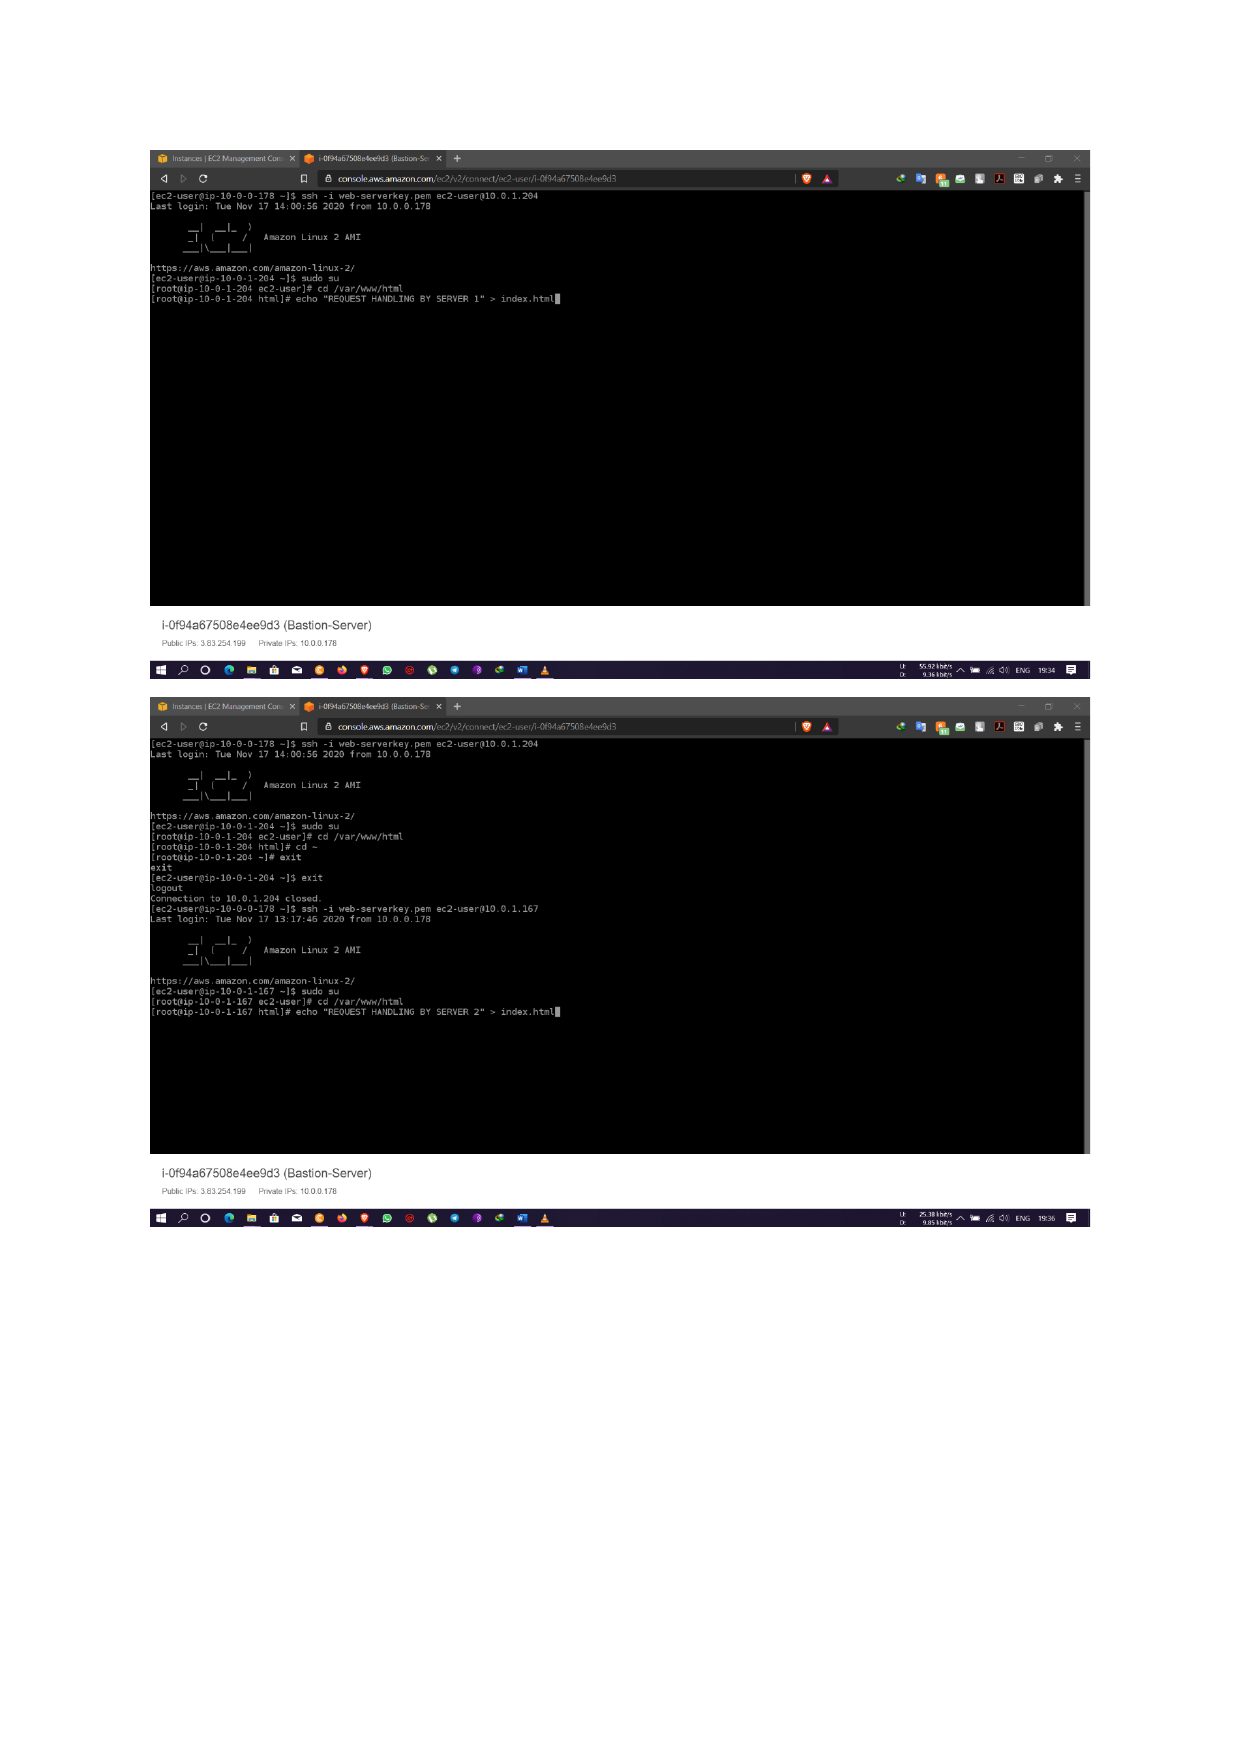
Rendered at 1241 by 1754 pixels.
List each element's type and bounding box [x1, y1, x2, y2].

picture [150, 697, 1091, 1227]
picture [150, 150, 1091, 679]
